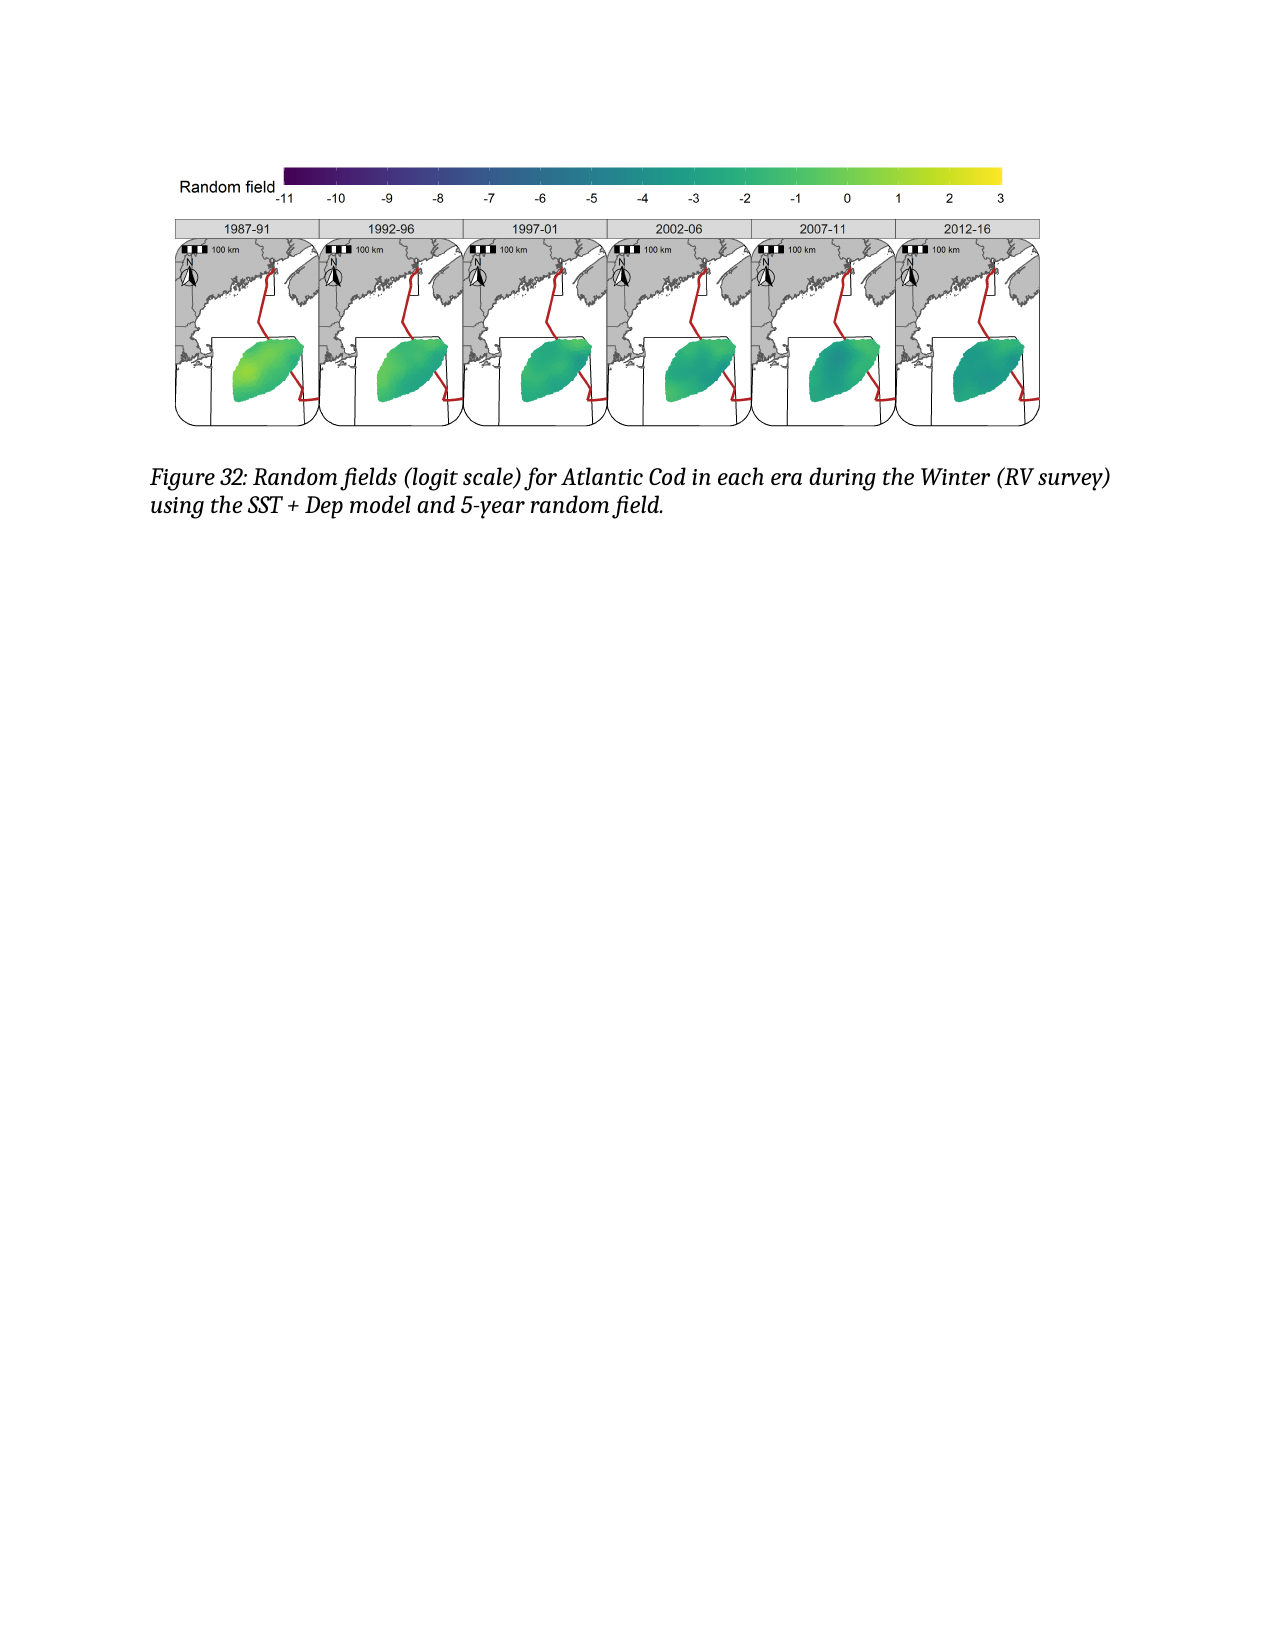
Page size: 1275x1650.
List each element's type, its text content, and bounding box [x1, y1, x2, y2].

picture [168, 150, 1044, 442]
text Figure 32: Random fields (logit scale) for Atlantic Cod in each era during the Winter (RV survey) using the SST + Dep model and 5-year random field. [150, 462, 1125, 520]
